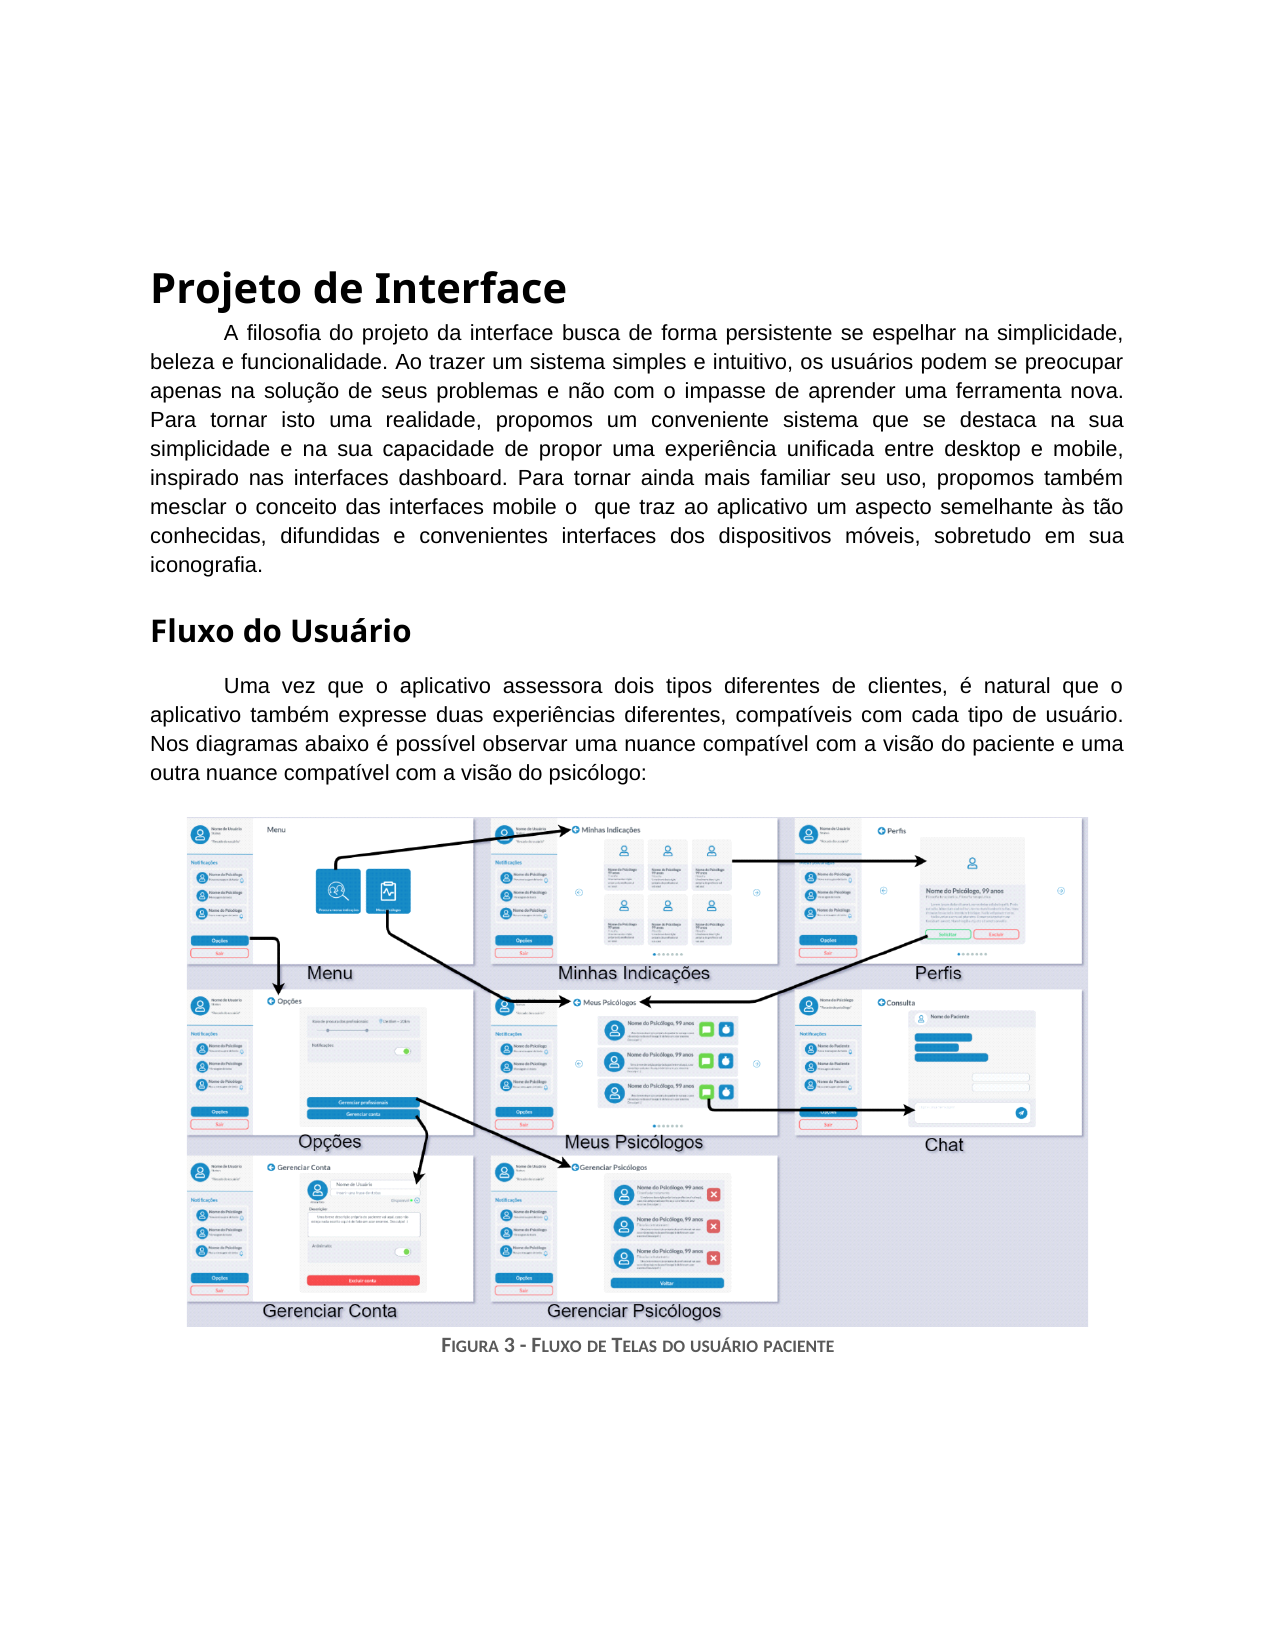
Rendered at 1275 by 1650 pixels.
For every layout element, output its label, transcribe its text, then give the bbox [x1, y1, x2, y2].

text Uma vez que o aplicativo assessora dois tipos diferentes de clientes, é natural que o aplicativo também expresse duas experiências diferentes, compatíveis com cada tipo de usuário. Nos diagramas abaixo é possível observar uma nuance compatível com a visão do paciente e uma outra nuance compatível com a visão do psicólogo: [150, 673, 1125, 785]
picture [186, 817, 1089, 1327]
subtitle Fluxo do Usuário [150, 609, 1125, 652]
subtitle Projeto de Interface [150, 259, 1125, 316]
text A filosofia do projeto da interface busca de forma persistente se espelhar na simplicidade, beleza e funcionalidade. Ao trazer um sistema simples e intuitivo, os usuários podem se preocupar apenas na solução de seus problemas e não com o impasse de aprender uma ferramenta nova. Para tornar isto uma realidade, propomos um conveniente sistema que se destaca na sua simplicidade e na sua capacidade de propor uma experiência unificada entre desktop e mobile, inspirado nas interfaces dashboard. Para tornar ainda mais familiar seu uso, propomos também mesclar o conceito das interfaces mobile o que traz ao aplicativo um aspecto semelhante às tão conhecidas, difundidas e convenientes interfaces dos dispositivos móveis, sobretudo em sua iconografia. [150, 320, 1125, 577]
text Figura 3 - Fluxo de Telas do usuário paciente [150, 1331, 1125, 1358]
